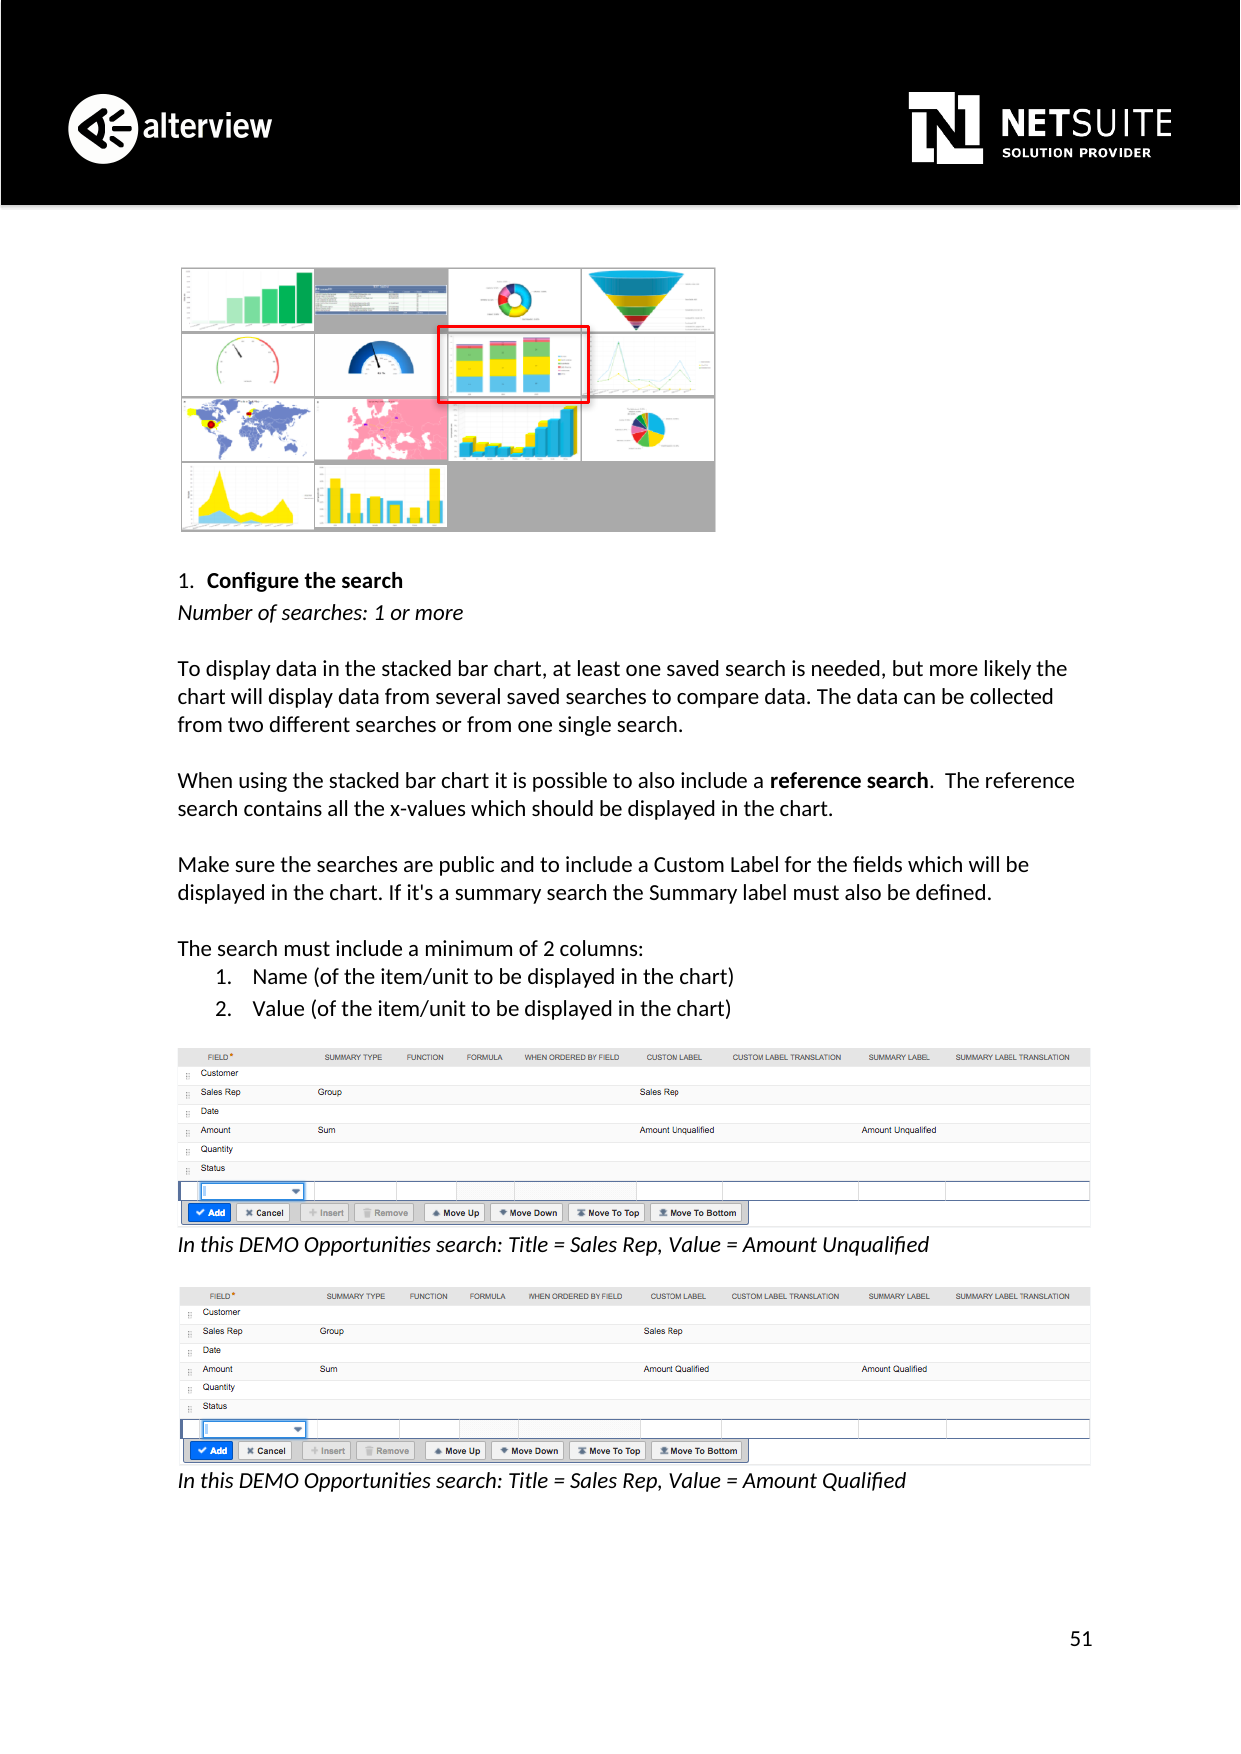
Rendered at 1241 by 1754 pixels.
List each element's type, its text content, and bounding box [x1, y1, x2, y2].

text Make sure the searches are public and to include a Custom Label for the fields which will be displayed in the chart. If it's a summary search the Summary label must also be defined. [177, 850, 1092, 906]
text Number of searches: 1 or more [177, 598, 1092, 626]
picture [177, 1047, 1093, 1231]
text In this DEMO Opportunities search: Title = Sales Rep, Value = Amount Unqualified [177, 1231, 1092, 1258]
picture [177, 1286, 1093, 1467]
picture [64, 90, 279, 167]
text In this DEMO Opportunities search: Title = Sales Rep, Value = Amount Qualified [177, 1467, 1092, 1494]
picture [177, 265, 721, 538]
list Value (of the item/unit to be displayed in the chart) [215, 994, 1092, 1022]
text When using the stacked bar chart it is possible to also include a reference search. The reference search contains all the x-values which should be displayed in the chart. [177, 766, 1092, 822]
list Configure the search [177, 566, 1092, 594]
text The search must include a minimum of 2 columns: [177, 934, 1092, 962]
text To display data in the stacked bar chart, at least one saved search is needed, but more likely the chart will display data from several saved searches to compare data. The data can be collected from two different searches or from one single search. [177, 654, 1092, 738]
list Name (of the item/unit to be displayed in the chart) [215, 962, 1092, 990]
